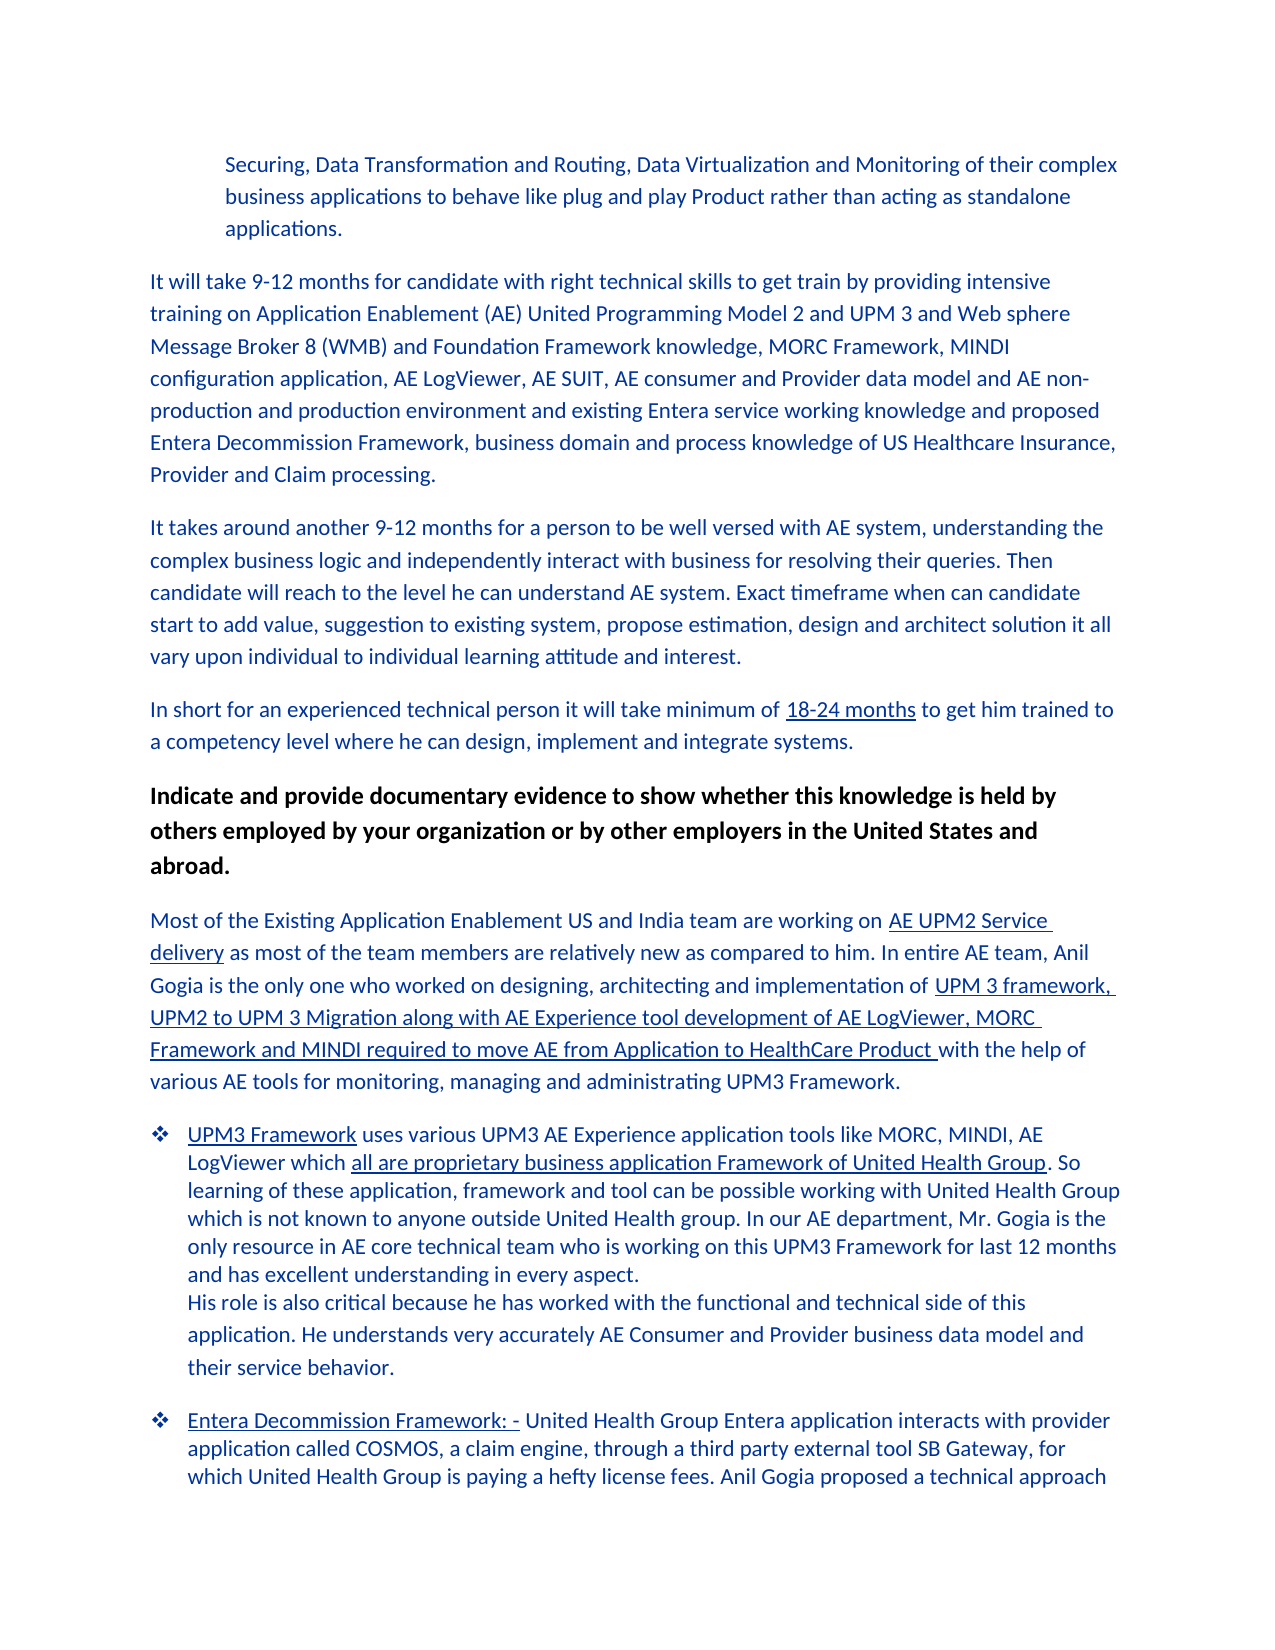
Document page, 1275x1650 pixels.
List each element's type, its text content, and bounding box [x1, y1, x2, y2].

text It will take 9-12 months for candidate with right technical skills to get train by providing intensive training on Application Enablement (AE) United Programming Model 2 and UPM 3 and Web sphere Message Broker 8 (WMB) and Foundation Framework knowledge, MORC Framework, MINDI configuration application, AE LogViewer, AE SUIT, AE consumer and Provider data model and AE non-production and production environment and existing Entera service working knowledge and proposed Entera Decommission Framework, business domain and process knowledge of US Healthcare Insurance, Provider and Claim processing. [150, 267, 1125, 488]
list UPM3 Framework uses various UPM3 AE Experience application tools like MORC, MINDI, AE LogViewer which all are proprietary business application Framework of United Health Group. So learning of these application, framework and tool can be possible working with United Health Group which is not known to anyone outside United Health group. In our AE department, Mr. Gogia is the only resource in AE core technical team who is working on this UPM3 Framework for last 12 months and has excellent understanding in every aspect. [150, 1120, 1125, 1288]
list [187, 150, 1125, 242]
text In short for an experienced technical person it will take minimum of 18-24 months to get him trained to a competency level where he can design, implement and integrate systems. [150, 695, 1125, 756]
text His role is also critical because he has worked with the functional and technical side of this application. He understands very accurately AE Consumer and Provider business data model and their service behavior. [187, 1288, 1125, 1381]
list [150, 1406, 1125, 1490]
text Most of the Existing Application Enablement US and India team are working on AE UPM2 Service delivery as most of the team members are relatively new as compared to him. In entire AE team, Anil Gogia is the only one who worked on designing, architecting and implementation of UPM 3 framework, UPM2 to UPM 3 Migration along with AE Experience tool development of AE LogViewer, MORC Framework and MINDI required to move AE from Application to HealthCare Product with the help of various AE tools for monitoring, managing and administrating UPM3 Framework. [150, 906, 1125, 1095]
text It takes around another 9-12 months for a person to be well versed with AE system, understanding the complex business logic and independently interact with business for resolving their queries. Then candidate will reach to the level he can understand AE system. Exact timeframe when can candidate start to add value, suggestion to existing system, propose estimation, design and architect solution it all vary upon individual to individual learning attitude and interest. [150, 513, 1125, 670]
text Indicate and provide documentary evidence to show whether this knowledge is held by others employed by your organization or by other employers in the United States and abroad. [150, 781, 1125, 881]
